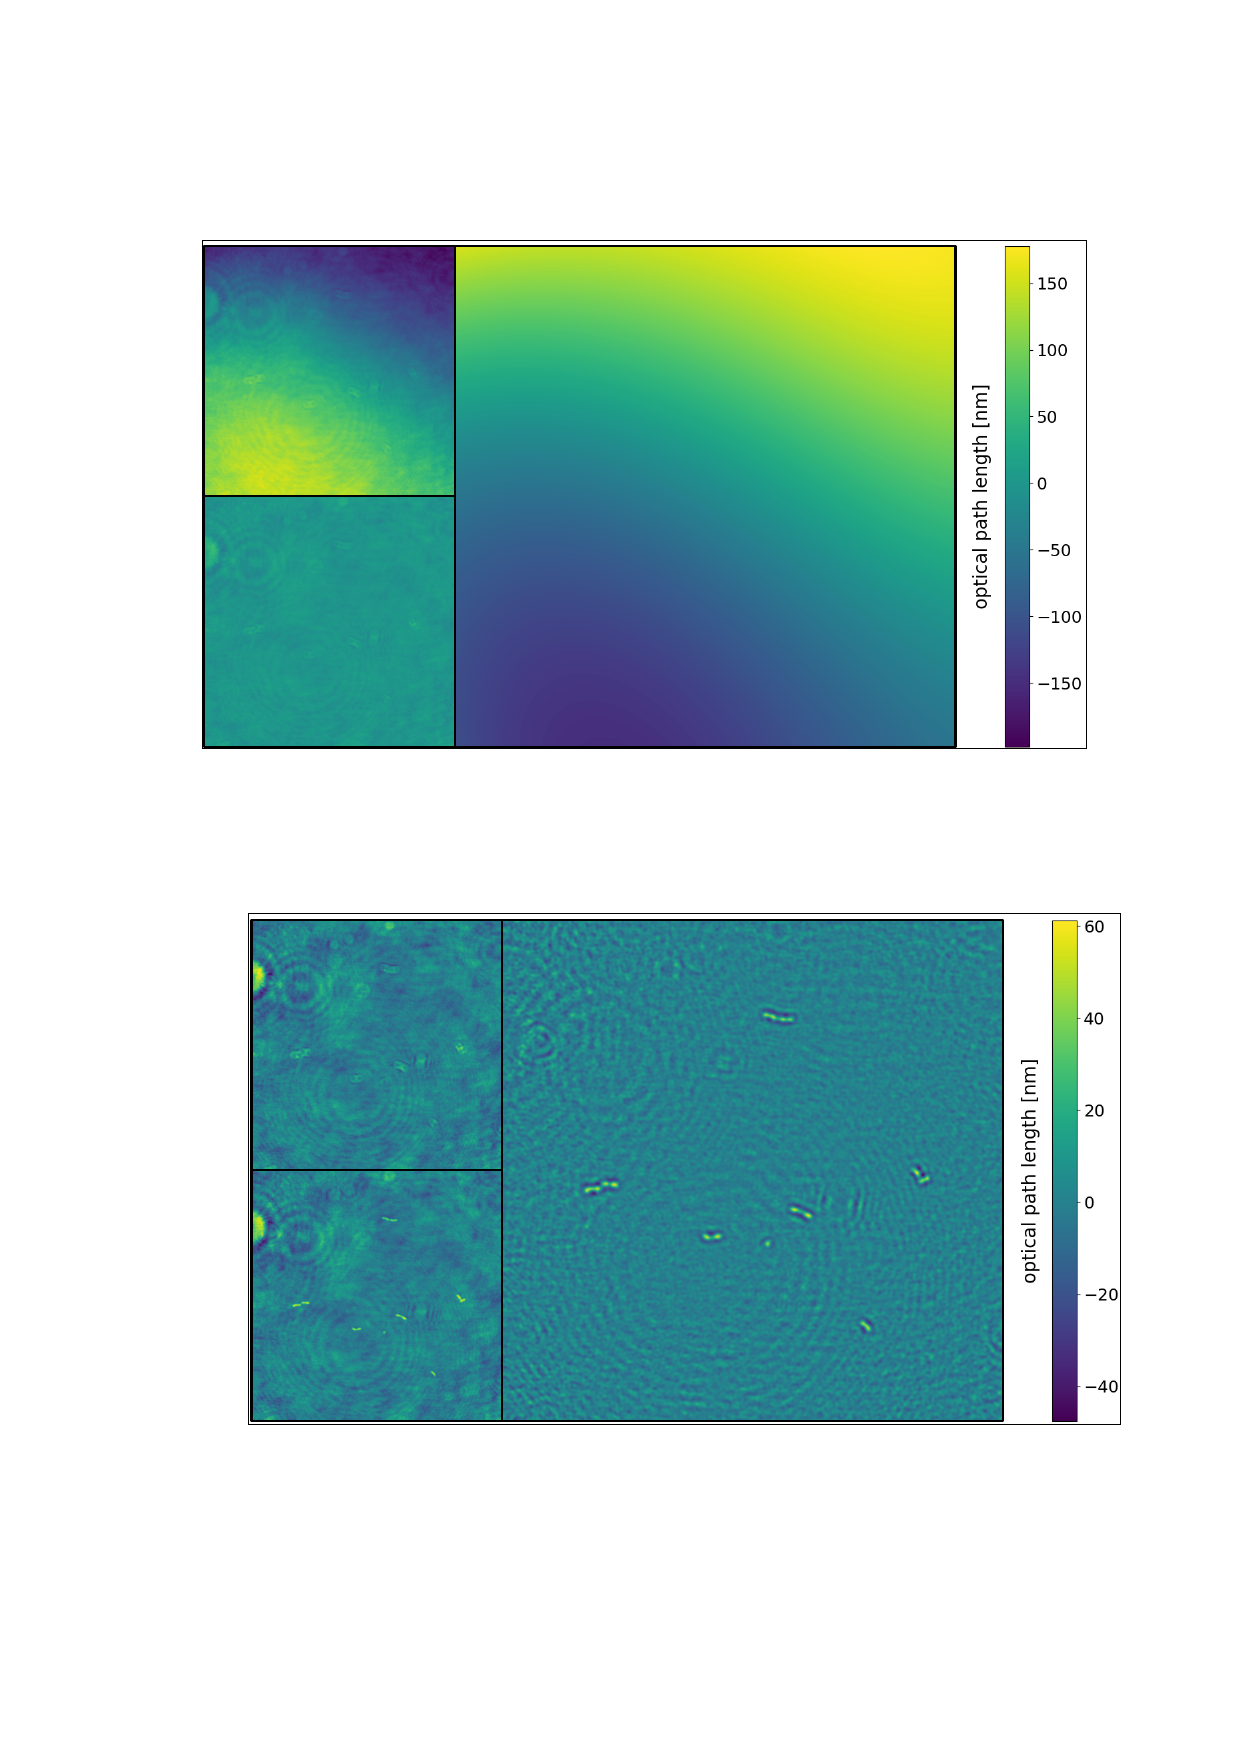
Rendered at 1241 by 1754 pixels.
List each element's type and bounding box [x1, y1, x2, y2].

picture [456, 247, 954, 746]
picture [205, 497, 454, 746]
picture [205, 247, 454, 495]
picture [203, 241, 1086, 748]
picture [249, 914, 1120, 1424]
